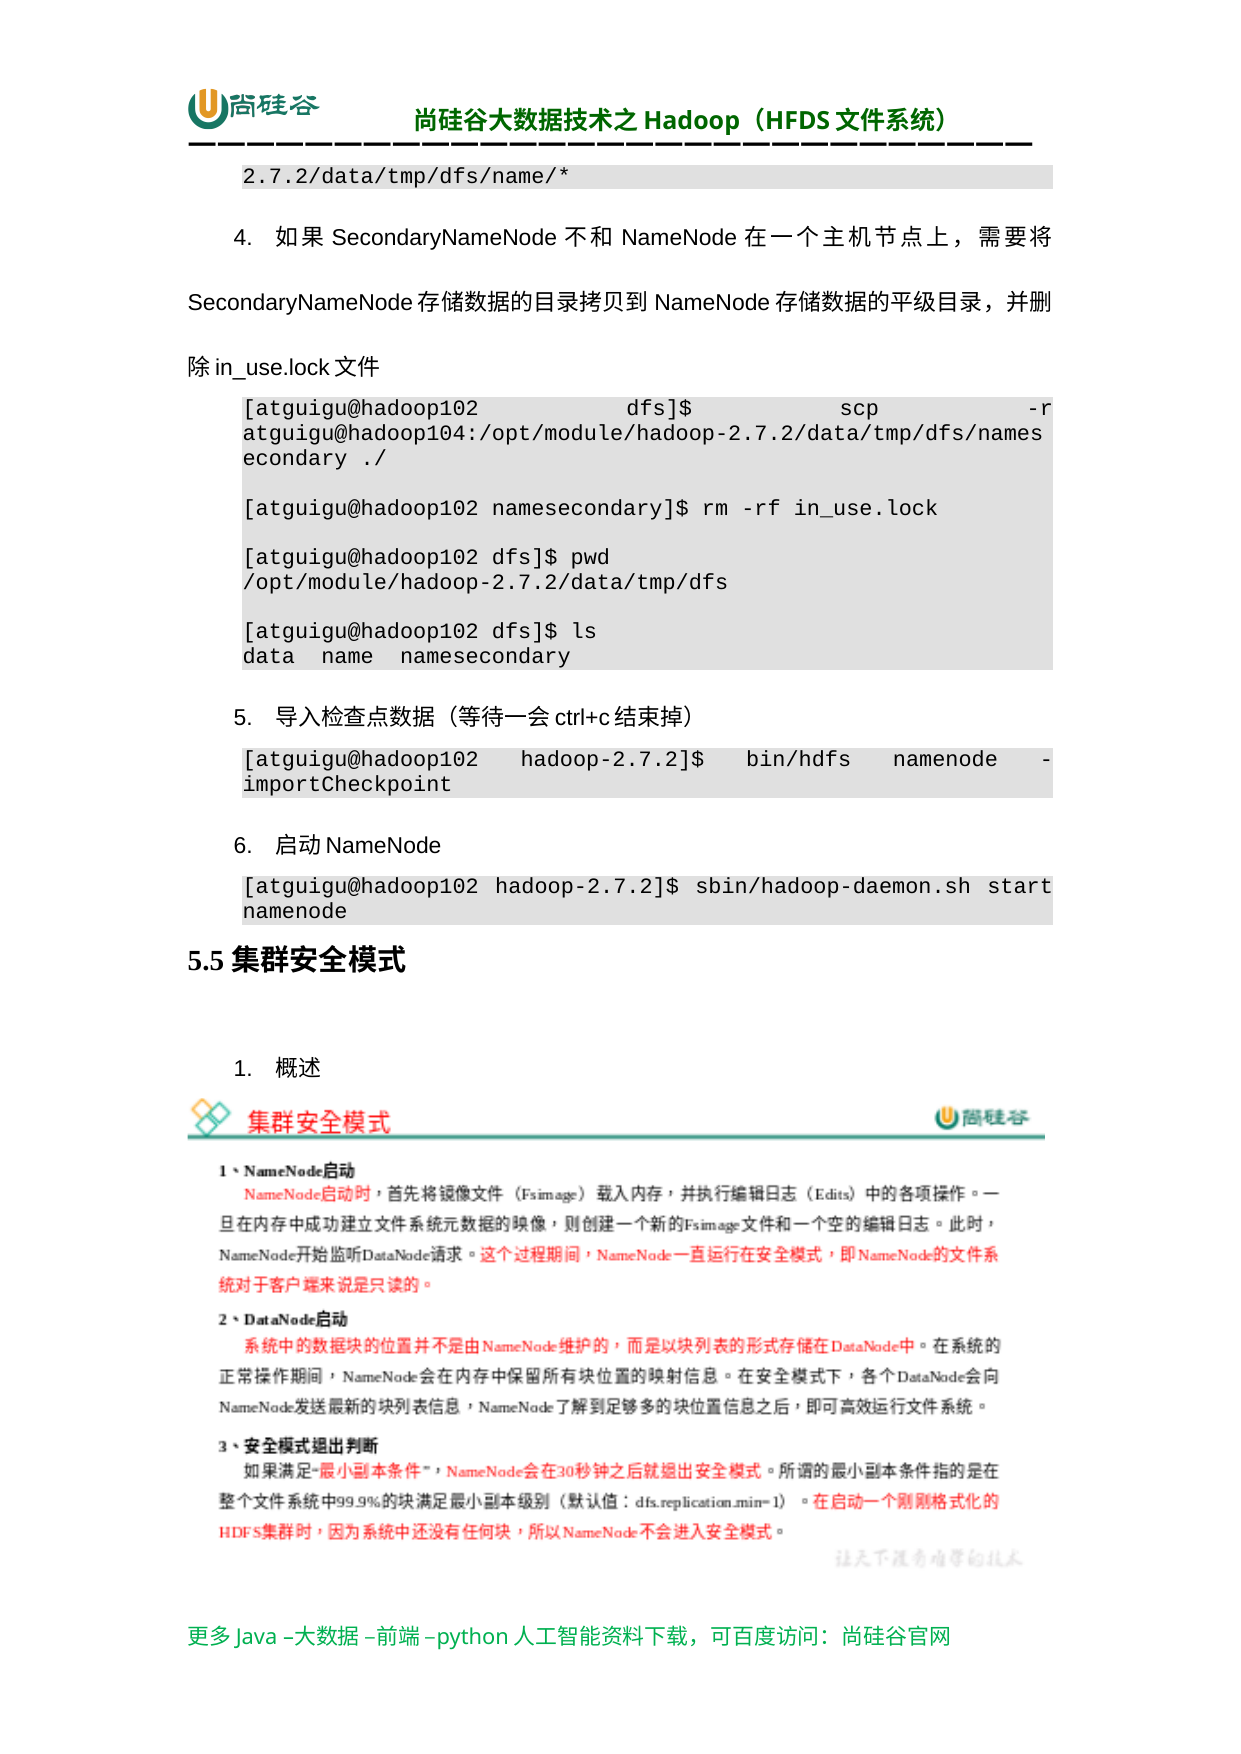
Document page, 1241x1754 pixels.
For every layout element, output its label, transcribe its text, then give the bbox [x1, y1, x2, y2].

text [atguigu@hadoop102 dfs]$ ls [242, 621, 1053, 645]
subtitle 5.5 集群安全模式 [187, 925, 1053, 990]
text [atguigu@hadoop102 hadoop-2.7.2]$ bin/hdfs namenode -importCheckpoint [242, 748, 1053, 798]
text 6. 启动NameNode [187, 811, 1053, 876]
text 1. 概述 [187, 1033, 1053, 1098]
picture [187, 88, 320, 130]
text 4. 如果SecondaryNameNode不和NameNode在一个主机节点上，需要将SecondaryNameNode存储数据的目录拷贝到NameNode存储数据的平级目录，并删除in_use.lock文件 [187, 202, 1053, 397]
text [242, 165, 1053, 189]
text [atguigu@hadoop102 namesecondary]$ rm -rf in_use.lock [242, 497, 1053, 521]
text /opt/module/hadoop-2.7.2/data/tmp/dfs [242, 571, 1053, 596]
text [atguigu@hadoop102 hadoop-2.7.2]$ sbin/hadoop-daemon.sh start namenode [242, 876, 1053, 925]
text [atguigu@hadoop102 dfs]$ scp -r atguigu@hadoop104:/opt/module/hadoop-2.7.2/data/tmp/dfs/namesecondary ./ [242, 397, 1053, 472]
text 5. 导入检查点数据（等待一会ctrl+c结束掉） [187, 683, 1053, 748]
text [atguigu@hadoop102 dfs]$ pwd [242, 546, 1053, 571]
text data name namesecondary [242, 645, 1053, 670]
